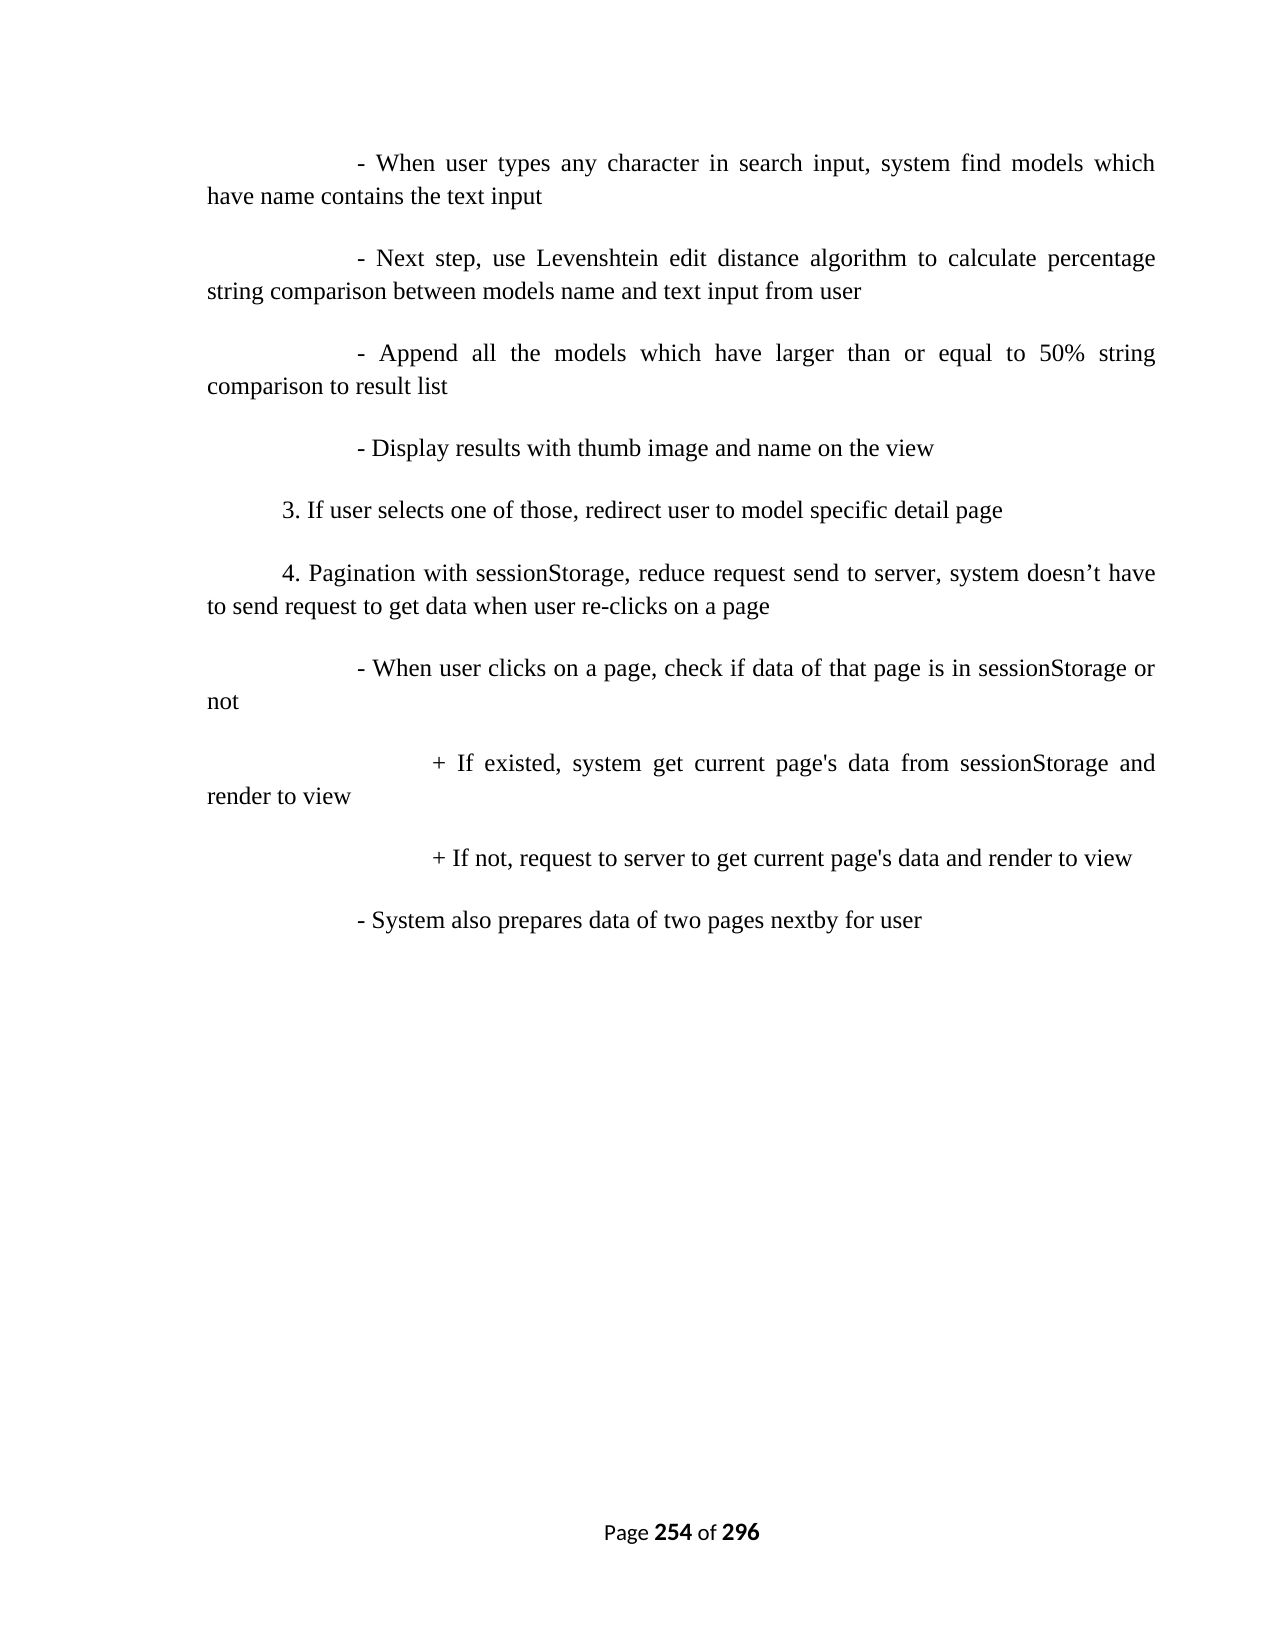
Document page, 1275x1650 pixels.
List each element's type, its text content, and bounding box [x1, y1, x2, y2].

text - Display results with thumb image and name on the view [207, 433, 1157, 462]
text - When user clicks on a page, check if data of that page is in sessionStorage or not [207, 653, 1157, 715]
text + If not, request to server to get current page's data and render to view [207, 843, 1157, 872]
text - When user types any character in search input, system find models which have name contains the text input [207, 148, 1157, 209]
text - System also prepares data of two pages nextby for user [207, 906, 1157, 934]
text - Next step, use Levenshtein edit distance algorithm to calculate percentage string comparison between models name and text input from user [207, 243, 1157, 305]
text 4. Pagination with sessionStorage, reduce request send to server, system doesn’t have to send request to get data when user re-clicks on a page [207, 558, 1157, 619]
text - Append all the models which have larger than or equal to 50% string comparison to result list [207, 338, 1157, 400]
text + If existed, system get current page's data from sessionStorage and render to view [207, 748, 1157, 810]
text 3. If user selects one of those, redirect user to model specific detail page [207, 496, 1157, 524]
